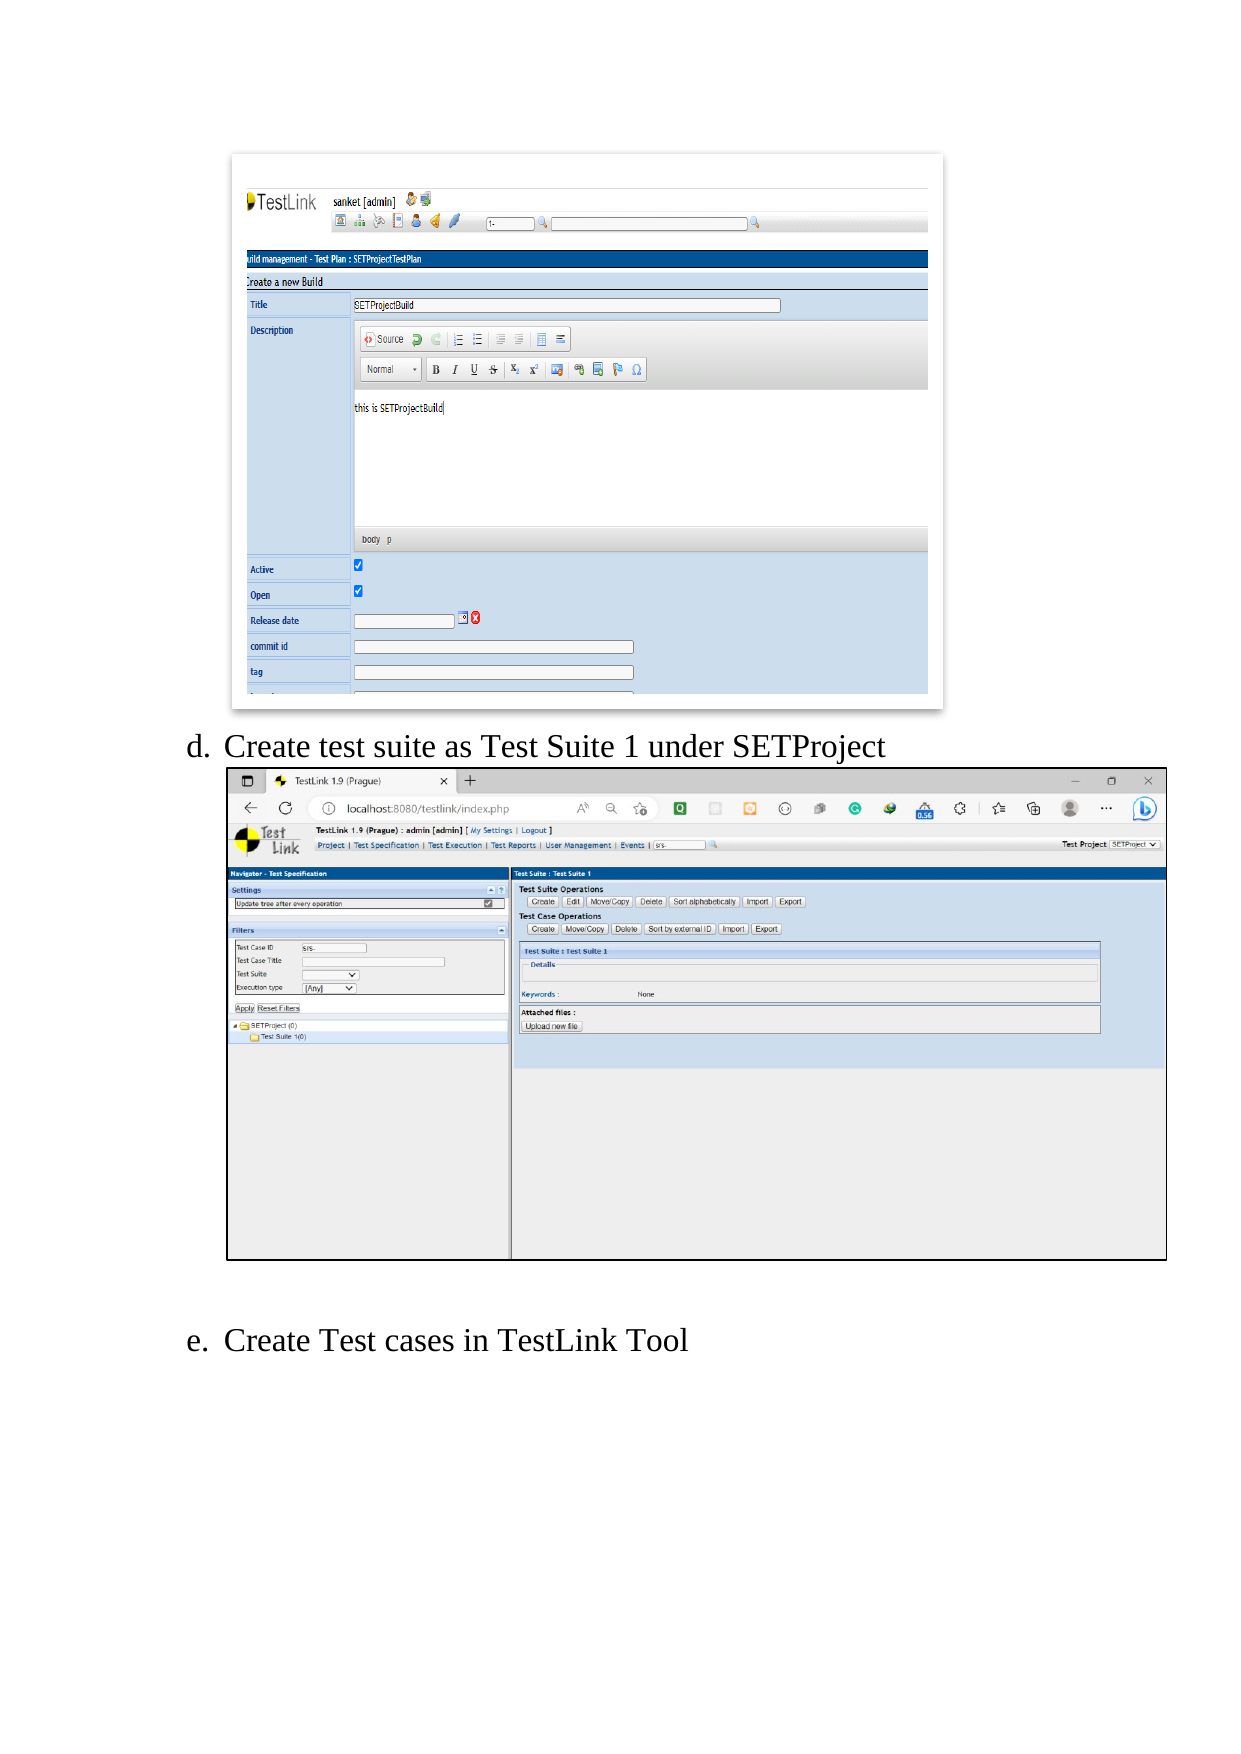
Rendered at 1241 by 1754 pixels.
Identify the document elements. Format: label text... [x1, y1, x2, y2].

picture [247, 169, 928, 694]
picture [228, 769, 1166, 1259]
list Create Test cases in TestLink Tool [186, 1321, 1091, 1359]
list Create test suite as Test Suite 1 under SETProject [186, 727, 1091, 765]
